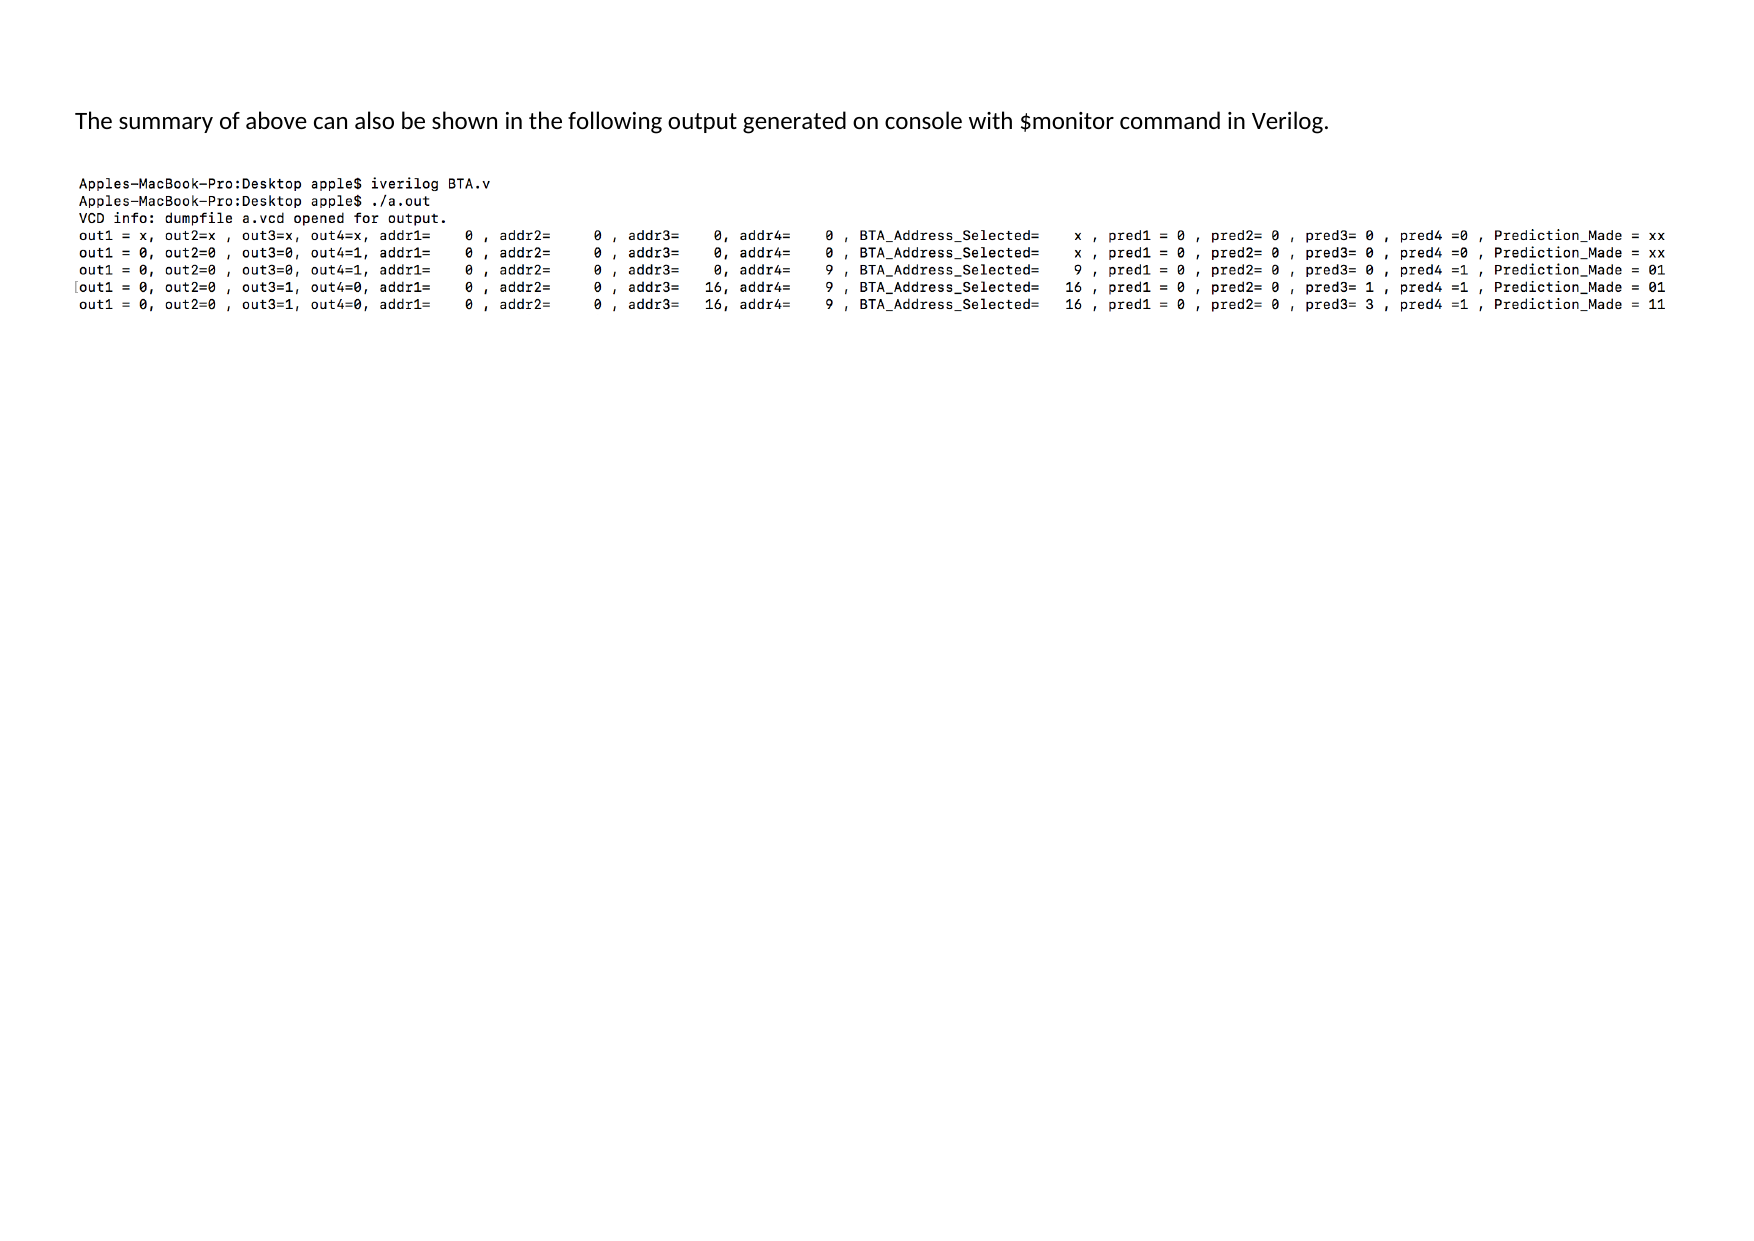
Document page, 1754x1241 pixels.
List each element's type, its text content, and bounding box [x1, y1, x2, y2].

picture [75, 166, 1680, 315]
text The summary of above can also be shown in the following output generated on console with $monitor command in Verilog. [75, 106, 1679, 136]
